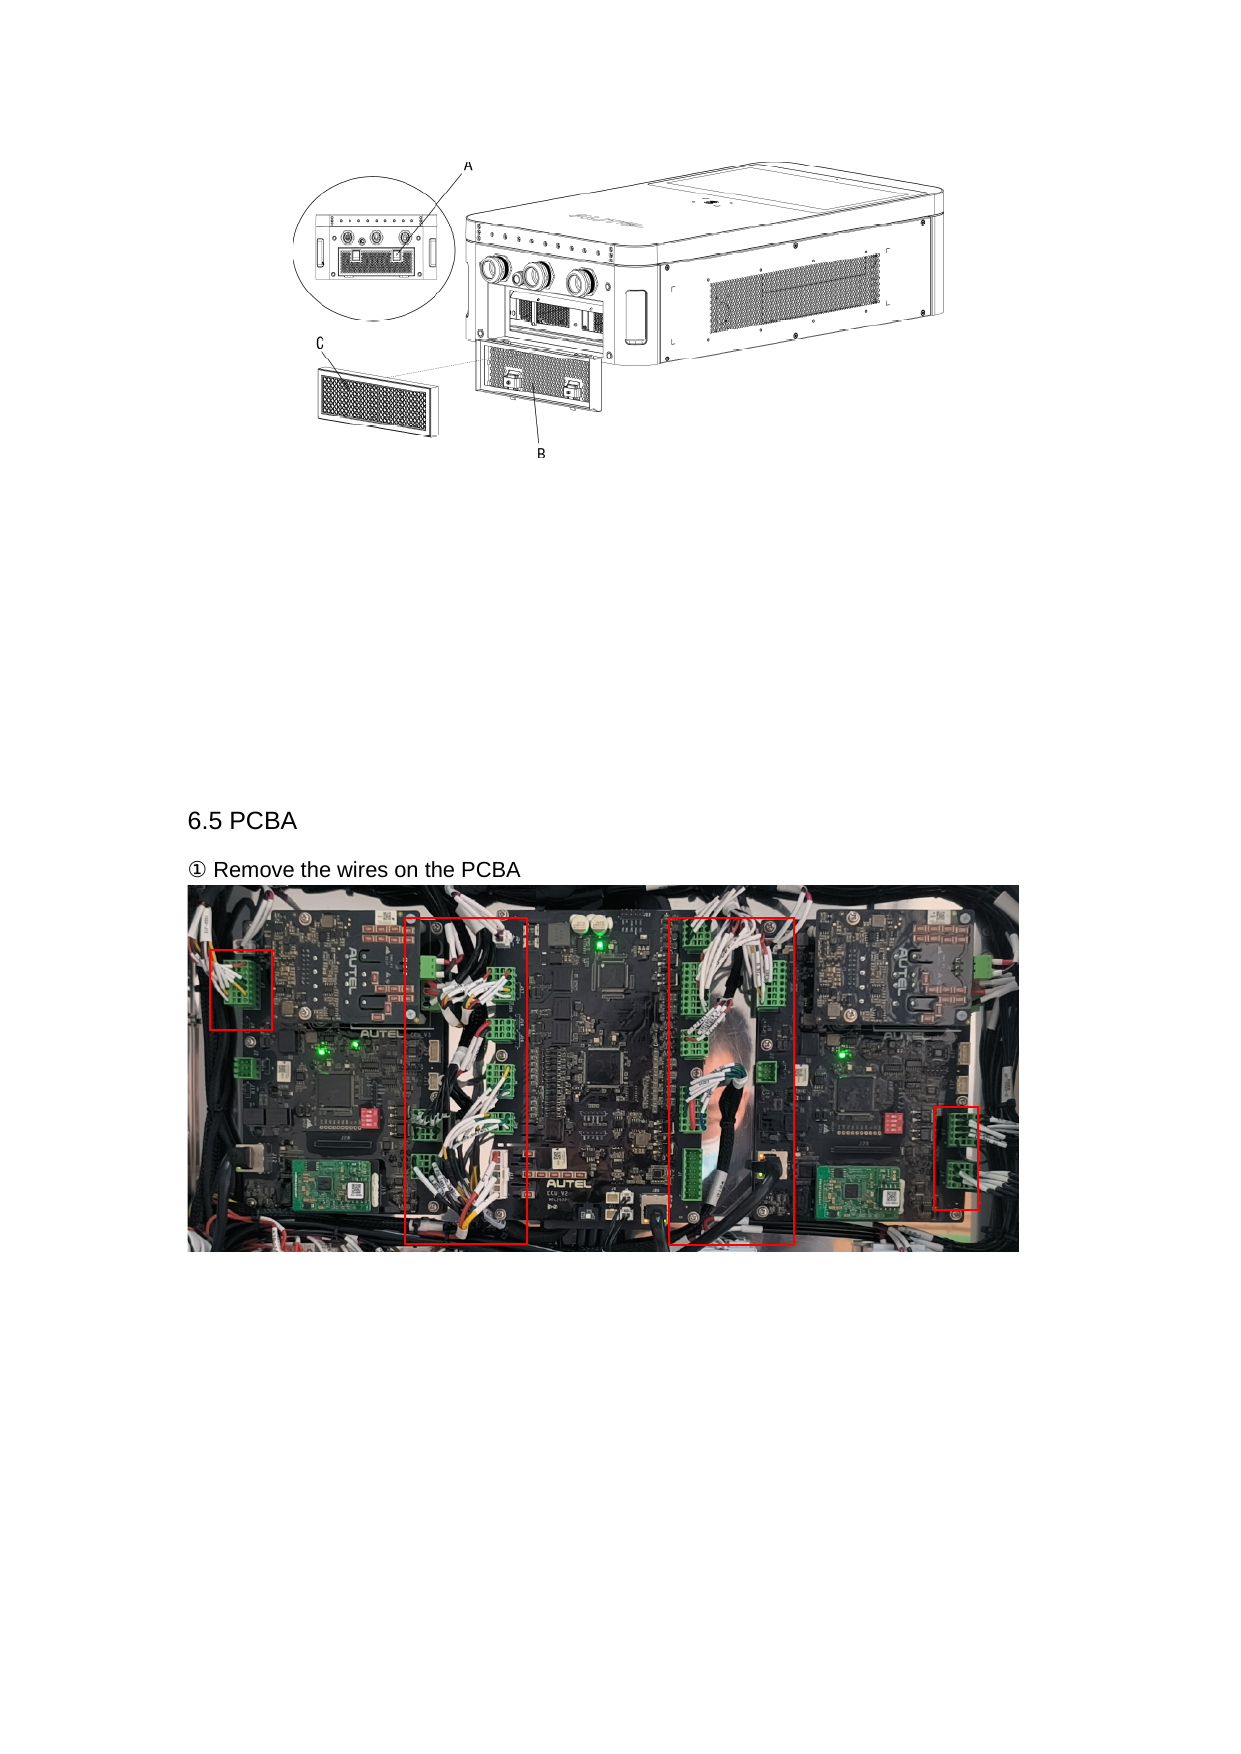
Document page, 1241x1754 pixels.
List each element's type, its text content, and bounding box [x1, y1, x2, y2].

picture [293, 162, 948, 458]
subtitle 6.5 PCBA [187, 804, 1053, 837]
text ① Remove the wires on the PCBA [187, 853, 1053, 886]
picture [187, 885, 1019, 1252]
